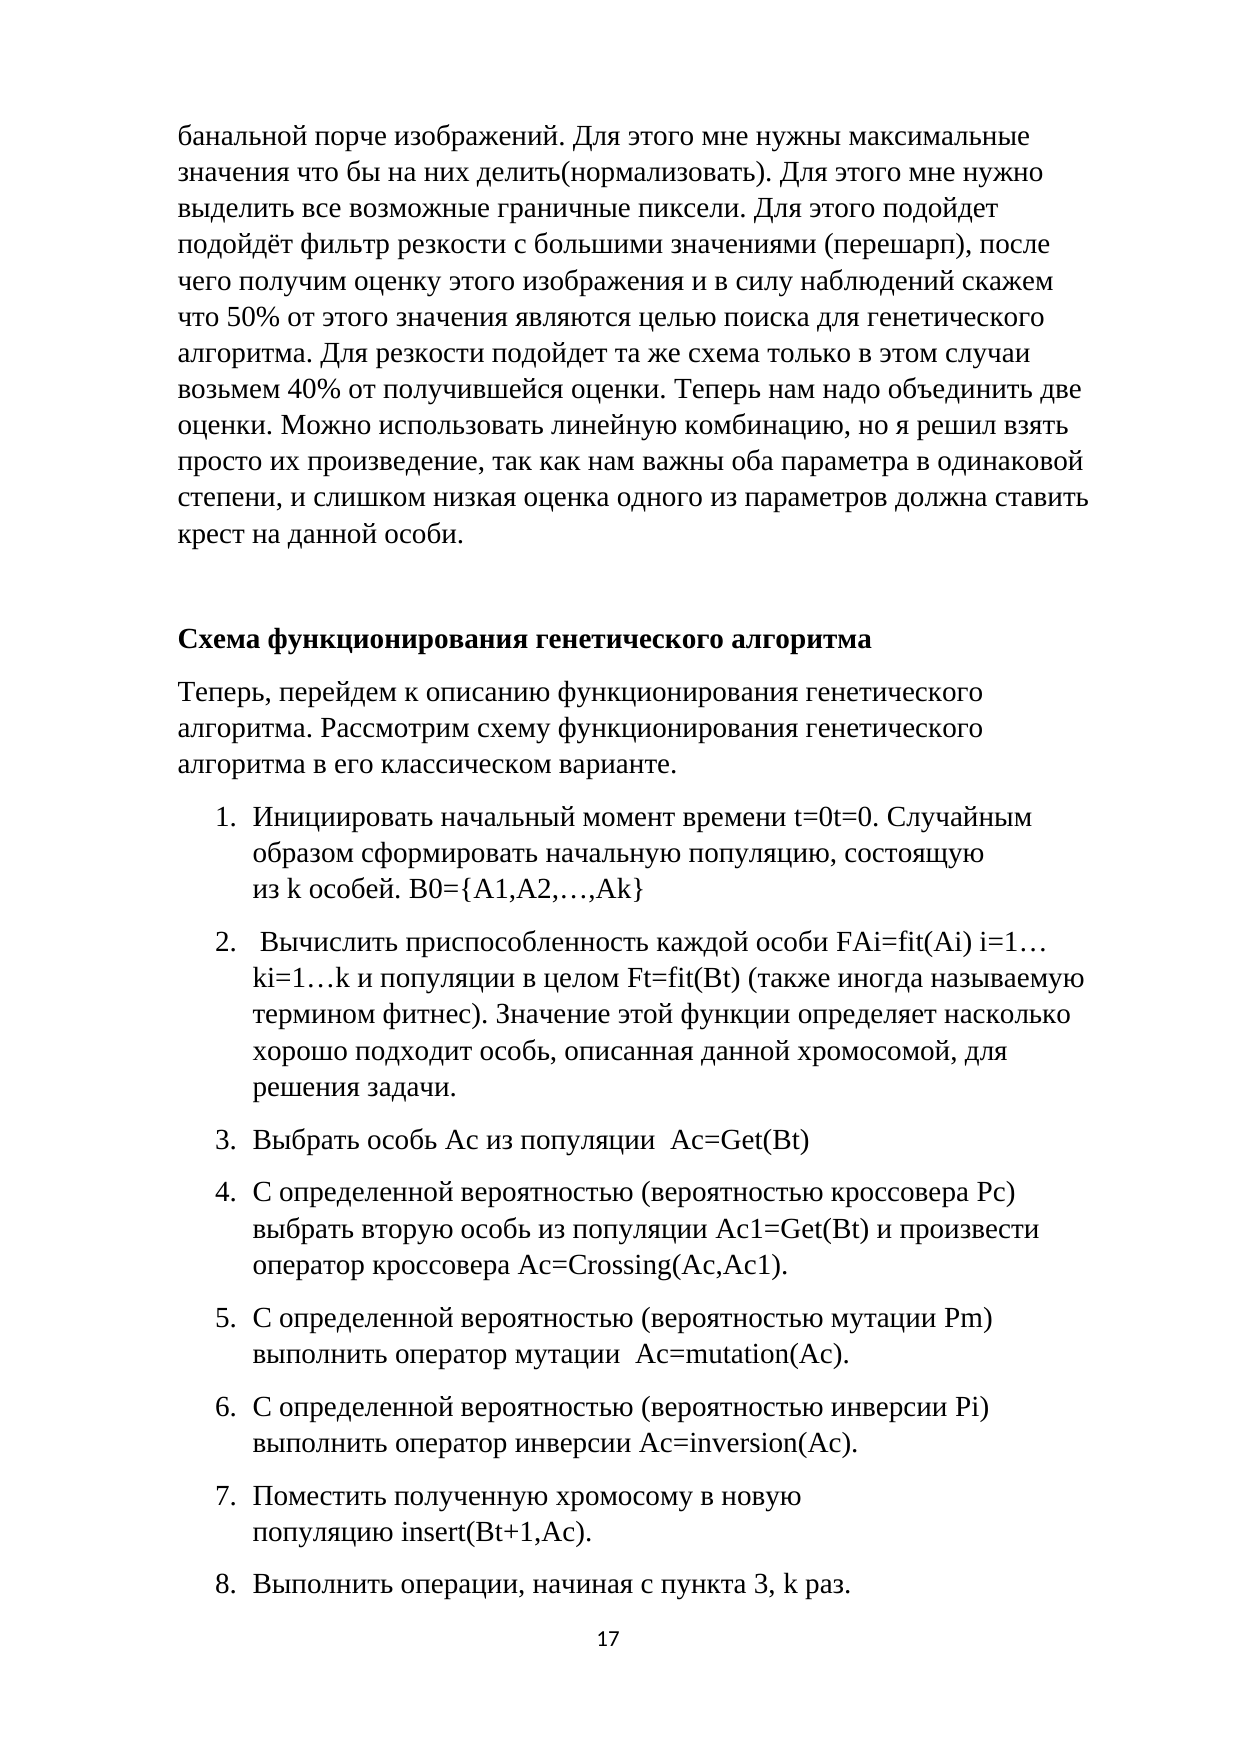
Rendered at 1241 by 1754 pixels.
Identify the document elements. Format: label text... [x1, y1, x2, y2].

list С определенной вероятностью (вероятностью мутации Pm) выполнить оператор мутации Ac=mutation(Ac). [215, 1300, 1093, 1369]
list Инициировать начальный момент времени t=0t=0. Случайным образом сформировать начальную популяцию, состоящую из k особей. B0={A1,A2,…,Ak} [215, 799, 1093, 905]
list Поместить полученную хромосому в новую популяцию insert(Bt+1,Ac). [215, 1478, 1093, 1547]
text Теперь, перейдем к описанию функционирования генетического алгоритма. Рассмотрим схему функционирования генетического алгоритма в его классическом варианте. [177, 674, 1093, 780]
list С определенной вероятностью (вероятностью инверсии Pi) выполнить оператор инверсии Ac=inversion(Ac). [215, 1389, 1093, 1458]
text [177, 118, 1093, 549]
list Вычислить приспособленность каждой особи FAi=fit(Ai) i=1…ki=1…k и популяции в целом Ft=fit(Bt) (также иногда называемую термином фитнес). Значение этой функции определяет насколько хорошо подходит особь, описанная данной хромосомой, для решения задачи. [215, 924, 1093, 1102]
list С определенной вероятностью (вероятностью кроссовера Pc) выбрать вторую особь из популяции Ac1=Get(Bt) и произвести оператор кроссовера Ac=Crossing(Ac,Ac1). [215, 1174, 1093, 1280]
text Схема функционирования генетического алгоритма [177, 621, 1093, 655]
list Выбрать особь Ac из популяции Ac=Get(Bt) [215, 1122, 1093, 1155]
list Выполнить операции, начиная с пункта 3, k раз. [215, 1567, 1093, 1600]
